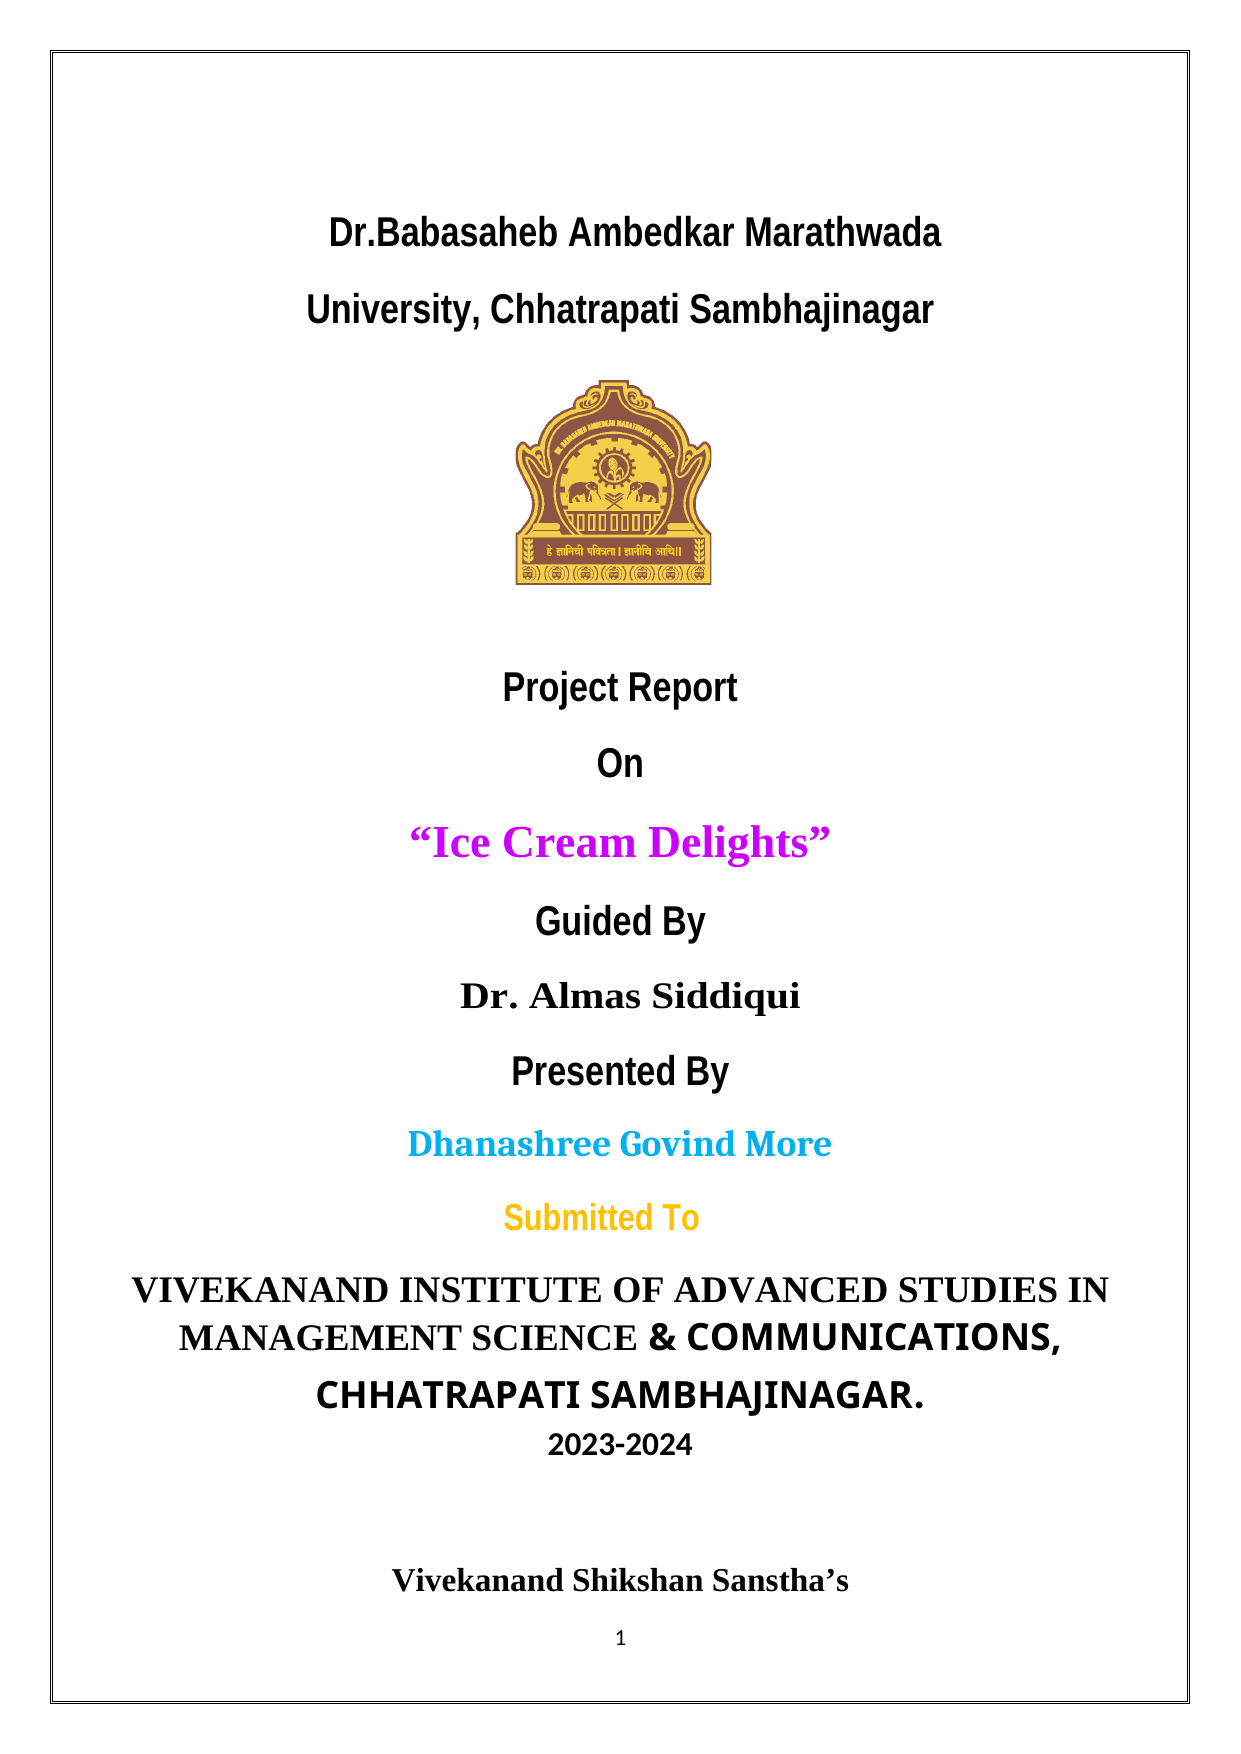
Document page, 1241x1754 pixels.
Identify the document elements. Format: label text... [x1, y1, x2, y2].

text VIVEKANAND INSTITUTE OF ADVANCED STUDIES IN MANAGEMENT SCIENCE & COMMUNICATIONS, [112, 1268, 1128, 1362]
text Presented By [157, 1046, 1083, 1094]
picture [515, 380, 712, 585]
text Dr. Almas Siddiqui [382, 974, 1083, 1017]
text Dr.Babasaheb Ambedkar Marathwada [187, 207, 1083, 255]
text CHHATRAPATI SAMBHAJINAGAR. [112, 1364, 1128, 1420]
text Vivekanand Shikshan Sanstha’s [112, 1560, 1128, 1598]
text Project Report [157, 662, 1083, 710]
text University, Chhatrapati Sambhajinagar [157, 284, 1083, 332]
text 2023-2024 [112, 1423, 1128, 1463]
text “Ice Cream Delights” [112, 816, 1128, 868]
text Submitted To [157, 1195, 1083, 1238]
text Dhanashree Govind More [157, 1123, 1083, 1166]
text On [157, 739, 1083, 787]
text Guided By [157, 897, 1083, 945]
